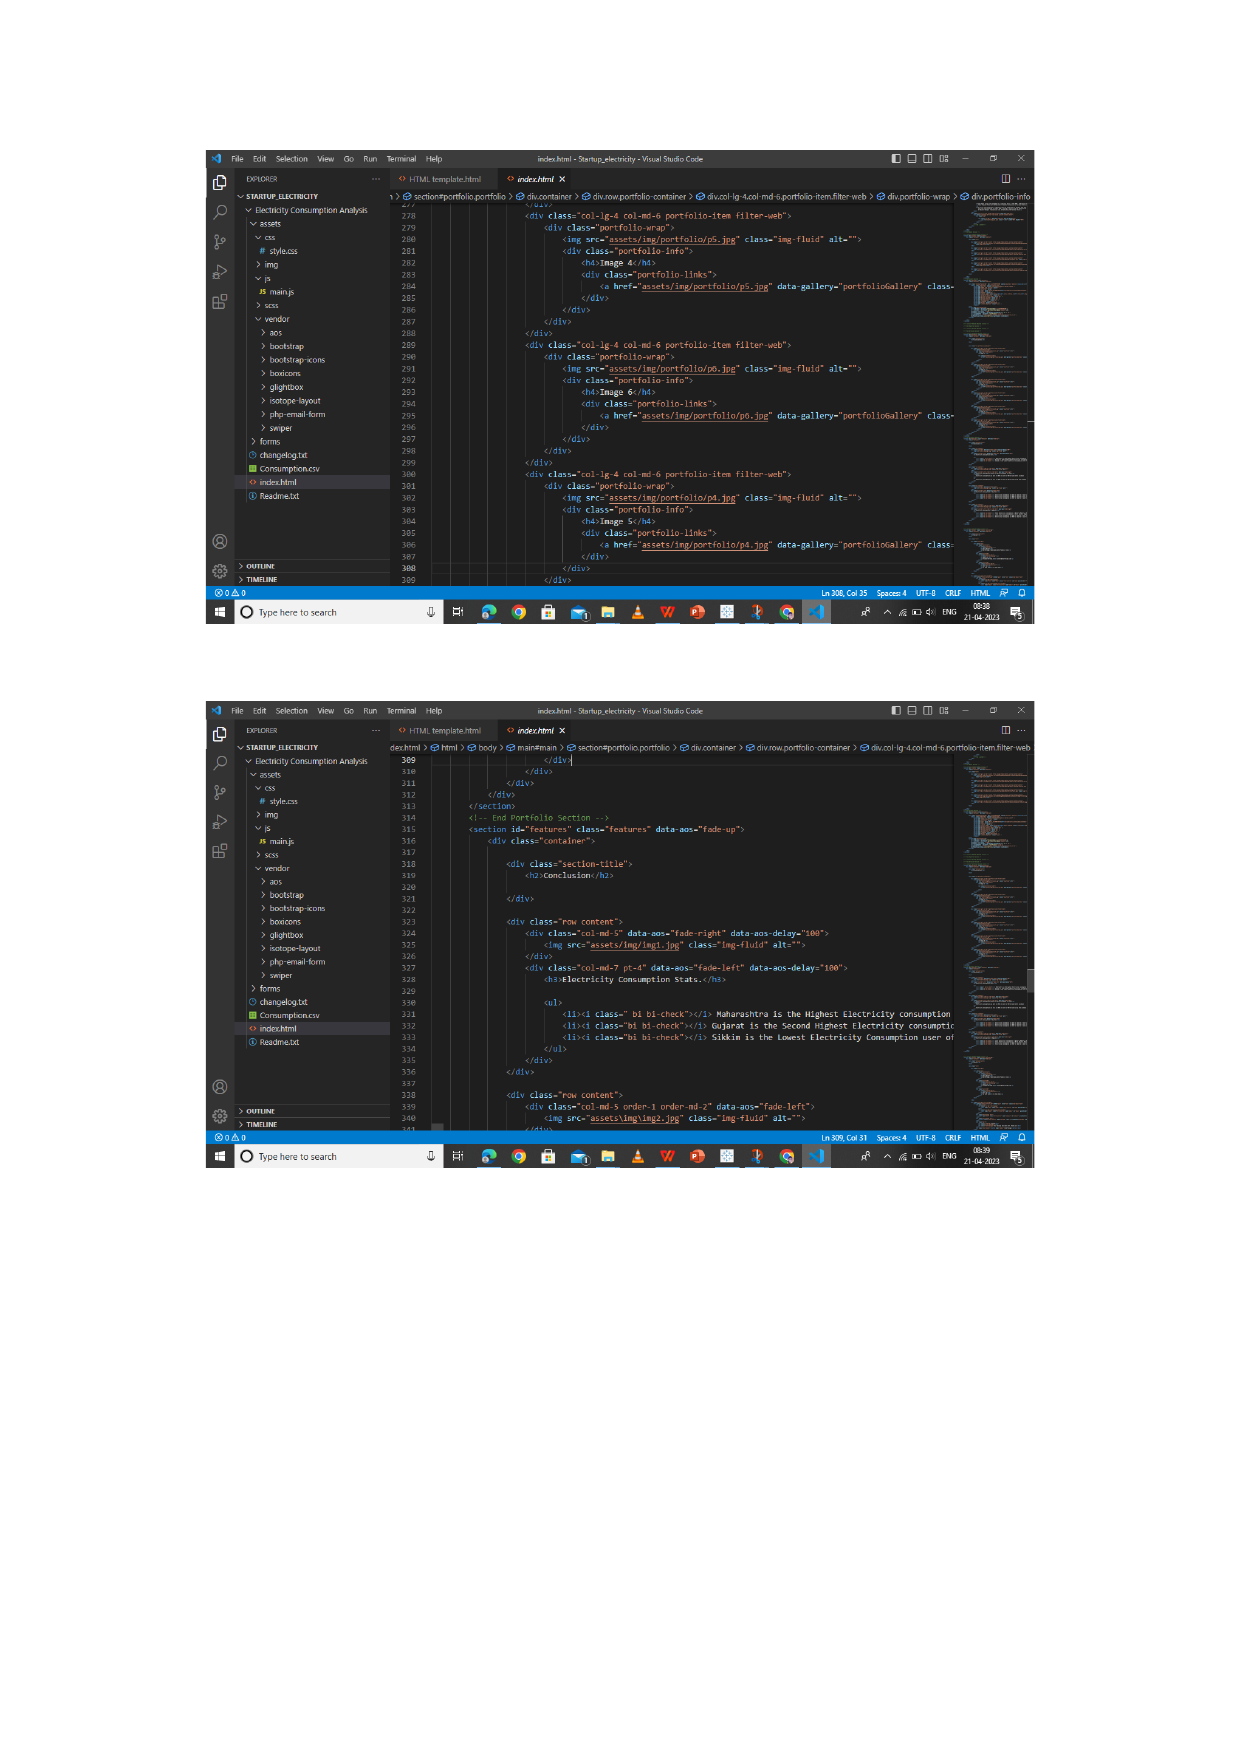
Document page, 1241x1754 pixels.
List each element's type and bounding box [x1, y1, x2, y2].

picture [205, 701, 1035, 1168]
picture [205, 150, 1035, 624]
